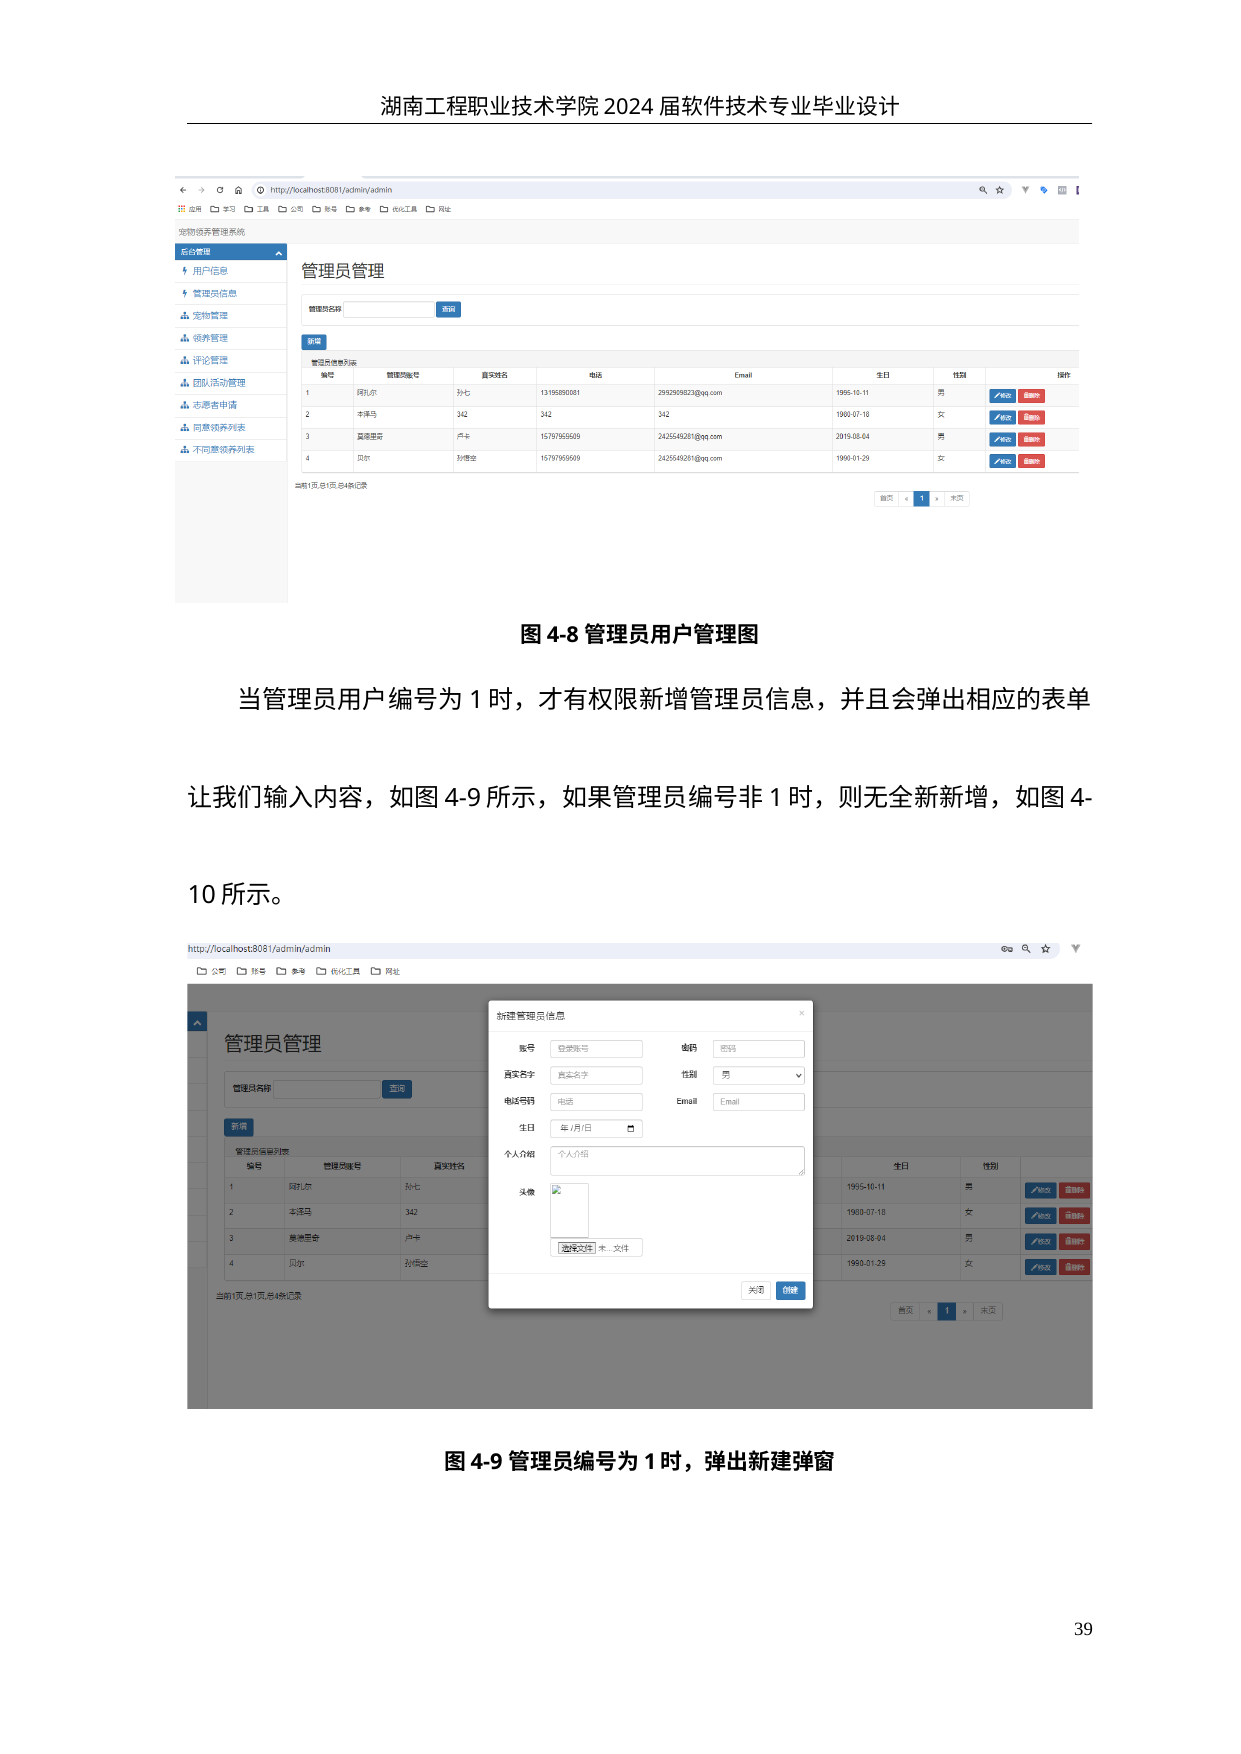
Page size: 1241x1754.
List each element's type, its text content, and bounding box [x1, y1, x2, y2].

picture [175, 176, 1079, 603]
text 图4-9 管理员编号为1时，弹出新建弹窗 [187, 1443, 1092, 1476]
text 图4-8 管理员用户管理图 [187, 617, 1092, 649]
picture [187, 943, 1093, 1409]
text 当管理员用户编号为1时，才有权限新增管理员信息，并且会弹出相应的表单让我们输入内容，如图4-9所示，如果管理员编号非1时，则无全新新增，如图4-10所示。 [187, 665, 1092, 925]
